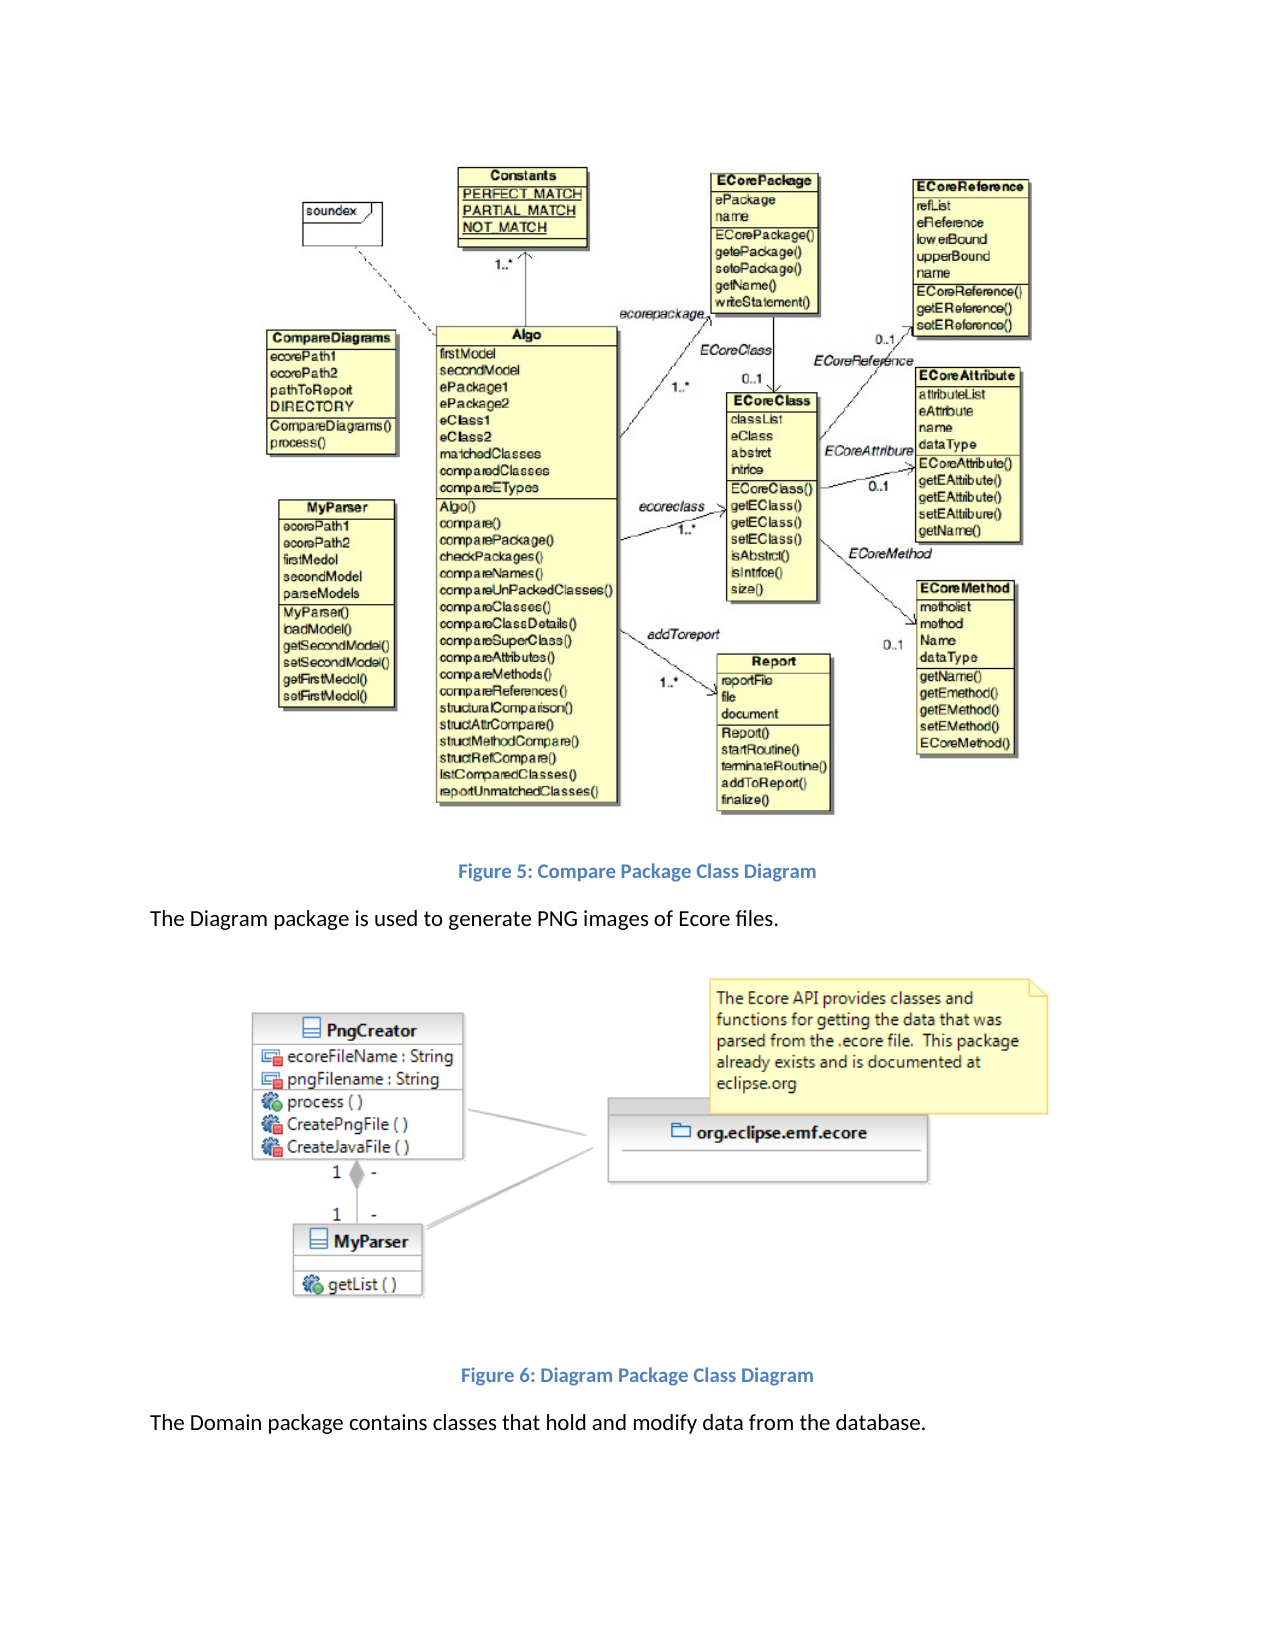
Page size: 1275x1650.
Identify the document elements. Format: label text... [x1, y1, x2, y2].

text The Domain package contains classes that hold and modify data from the database. [150, 1408, 1125, 1436]
picture [223, 150, 1052, 833]
text The Diagram package is used to generate PNG images of Ecore files. [150, 904, 1125, 932]
text Figure 5: Compare Package Class Diagram [150, 858, 1125, 883]
picture [187, 957, 1088, 1337]
text Figure 6: Diagram Package Class Diagram [150, 1362, 1125, 1387]
